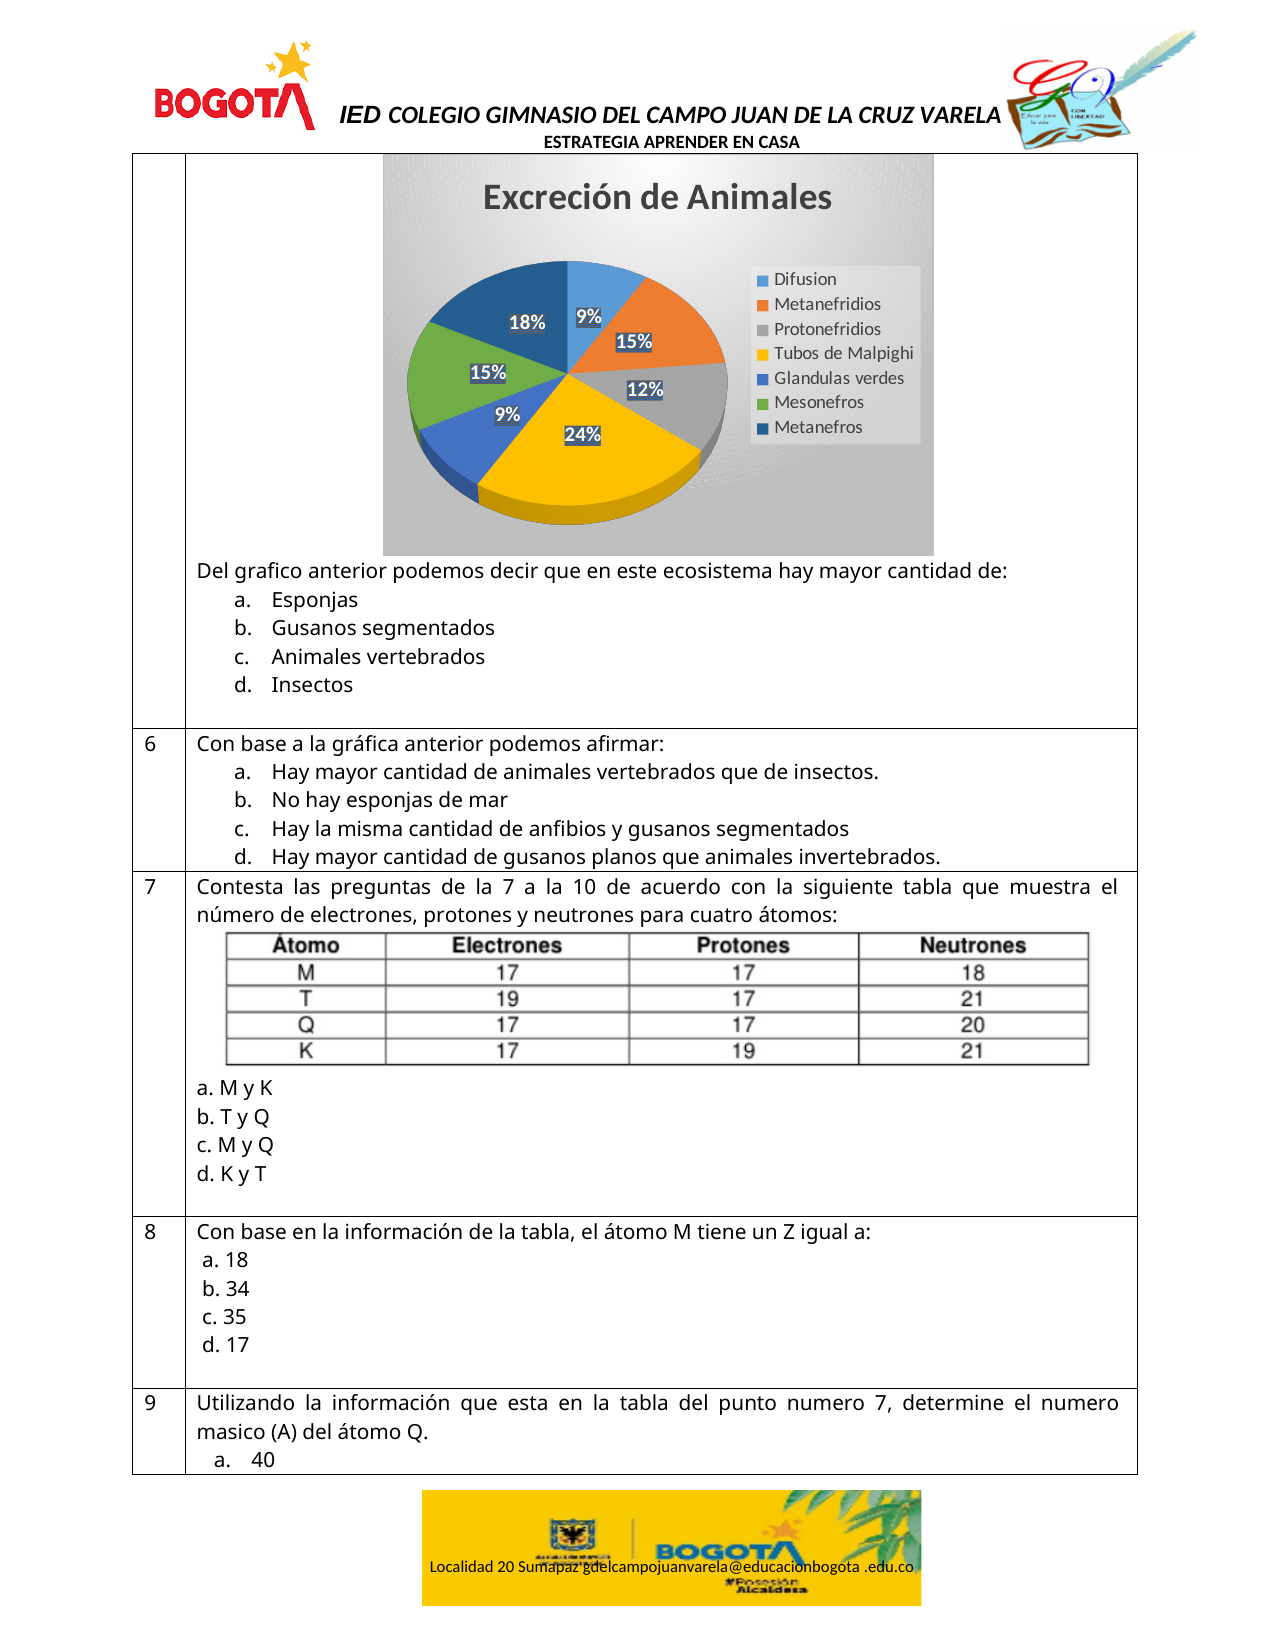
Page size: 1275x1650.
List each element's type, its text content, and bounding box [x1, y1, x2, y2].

table_cell 7 [133, 872, 185, 1216]
table_cell 6 [133, 729, 185, 871]
picture [216, 928, 1101, 1074]
table_cell 9 [133, 1389, 185, 1474]
table_cell 8 [133, 1217, 185, 1387]
picture [422, 1490, 922, 1606]
table_cell 5 [133, 154, 185, 728]
table_cell Contesta las preguntas de la 7 a la 10 de acuerdo con la siguiente tabla que muestra el número de electrones, protones y neutrones para cuatro átomos: a. M y K b. T y Q c. M y Q d. K y T [186, 872, 1137, 1216]
picture [109, 17, 355, 166]
table_cell Con base en la información de la tabla, el átomo M tiene un Z igual a: a. 18 b. 34 c. 35 d. 17 [186, 1217, 1137, 1387]
table_cell Utilizando la información que esta en la tabla del punto numero 7, determine el numero masico (A) del átomo Q. 40 37 38 35 [186, 1389, 1137, 1474]
picture [1005, 26, 1199, 151]
table_cell Con base a la gráfica anterior podemos afirmar: Hay mayor cantidad de animales vertebrados que de insectos. No hay esponjas de mar Hay la misma cantidad de anfibios y gusanos segmentados Hay mayor cantidad de gusanos planos que animales invertebrados. [186, 729, 1137, 871]
